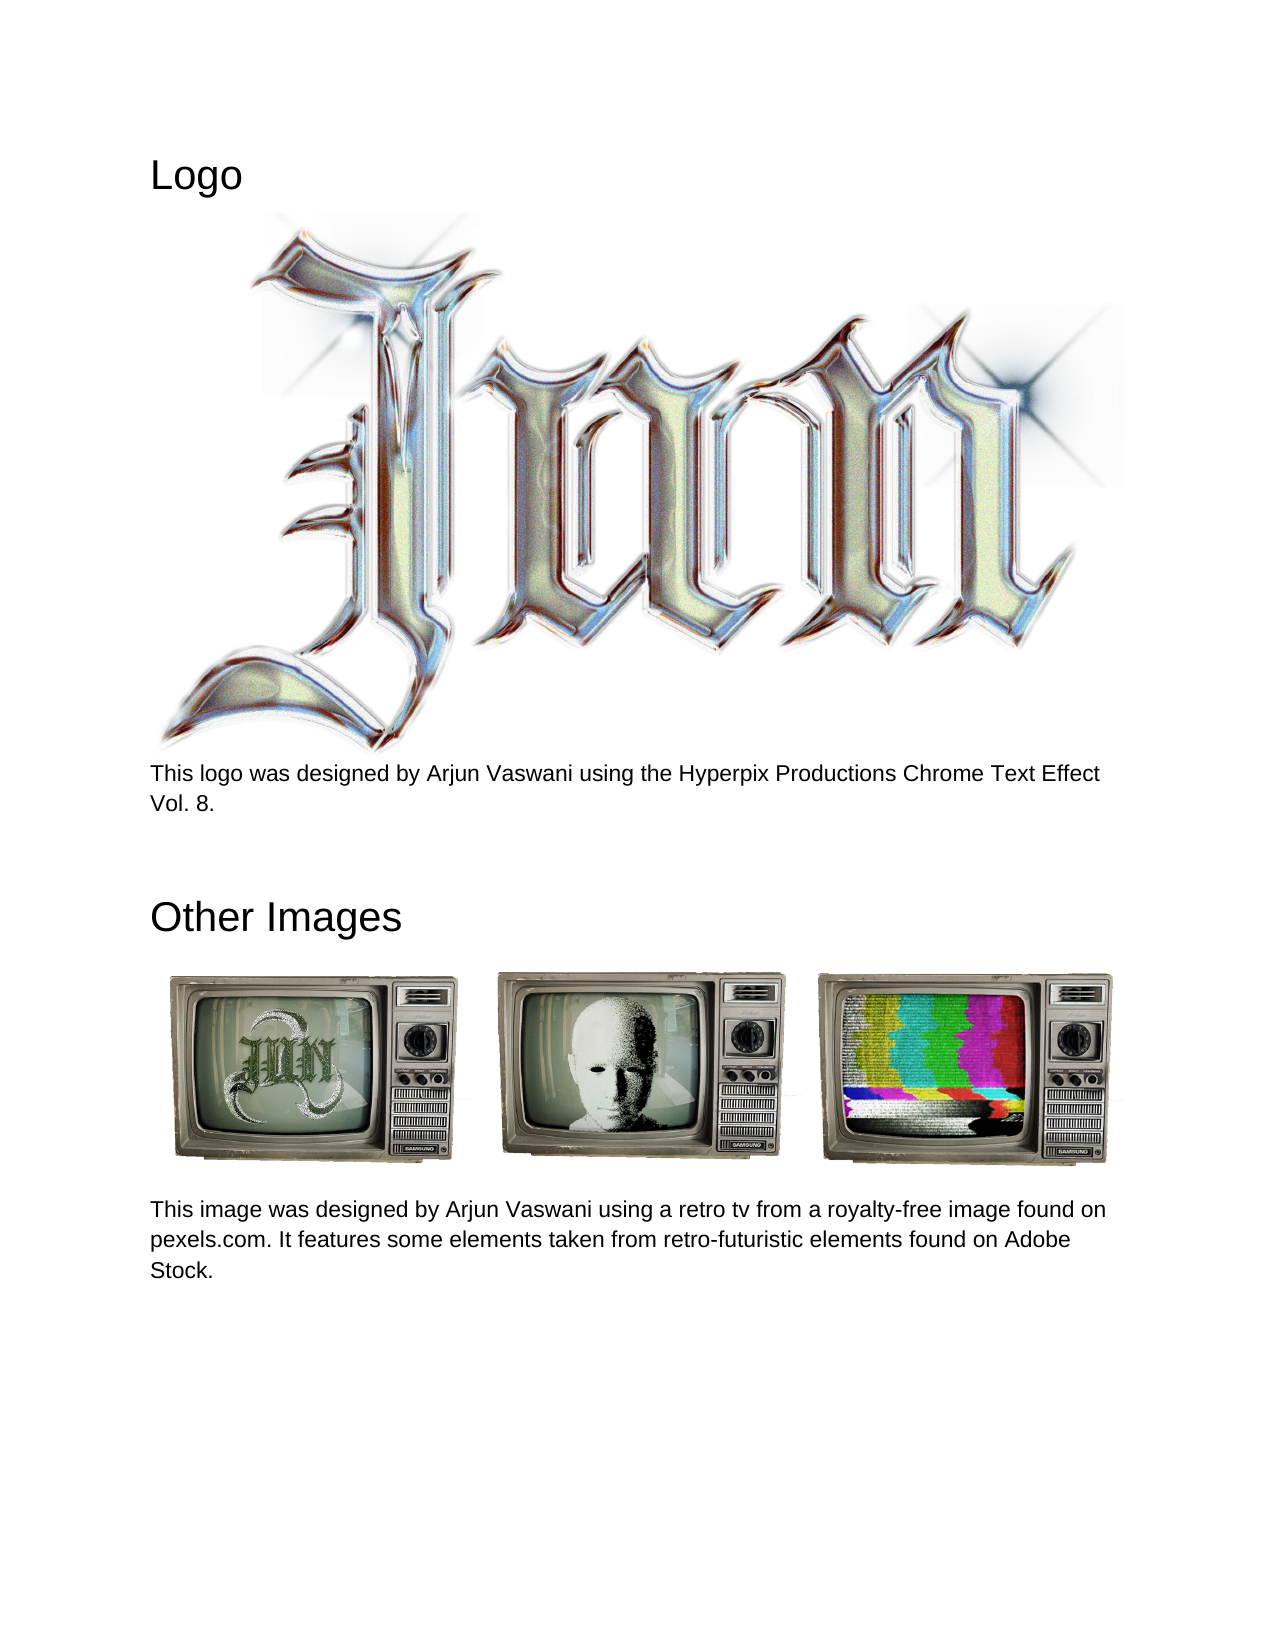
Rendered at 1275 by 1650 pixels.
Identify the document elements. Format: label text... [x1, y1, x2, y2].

text This image was designed by Arjun Vaswani using a retro tv from a royalty-free image found on pexels.com. It features some elements taken from retro-futuristic elements found on Adobe Stock. [150, 1196, 1125, 1283]
subtitle Other Images [150, 892, 1125, 940]
picture [150, 210, 1125, 757]
text This logo was designed by Arjun Vaswani using the Hyperpix Productions Chrome Text Effect Vol. 8. [150, 760, 1125, 817]
picture [150, 952, 1125, 1193]
subtitle Logo [150, 150, 1125, 198]
